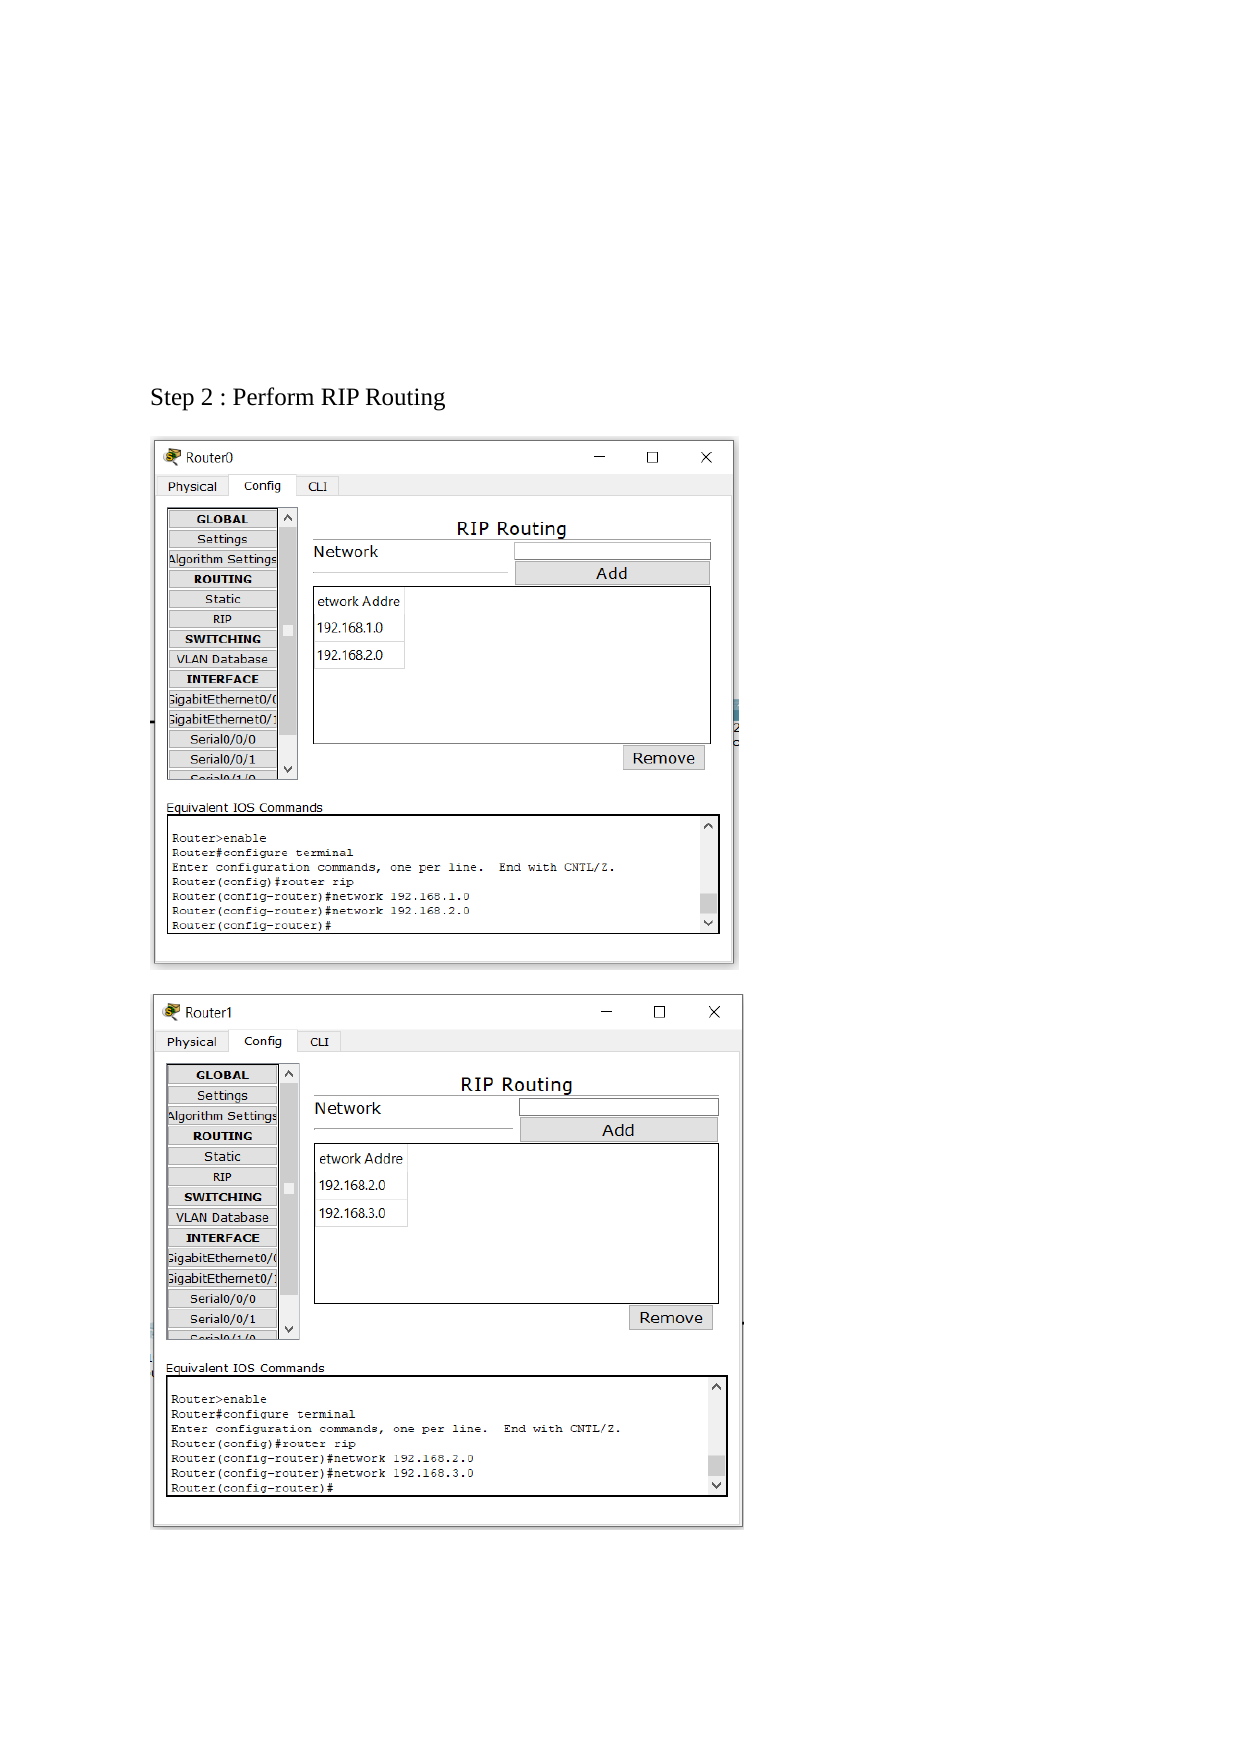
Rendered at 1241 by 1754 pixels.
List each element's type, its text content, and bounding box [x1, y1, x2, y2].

text Step 2 : Perform RIP Routing [150, 382, 1090, 411]
picture [150, 994, 744, 1530]
picture [150, 436, 739, 970]
